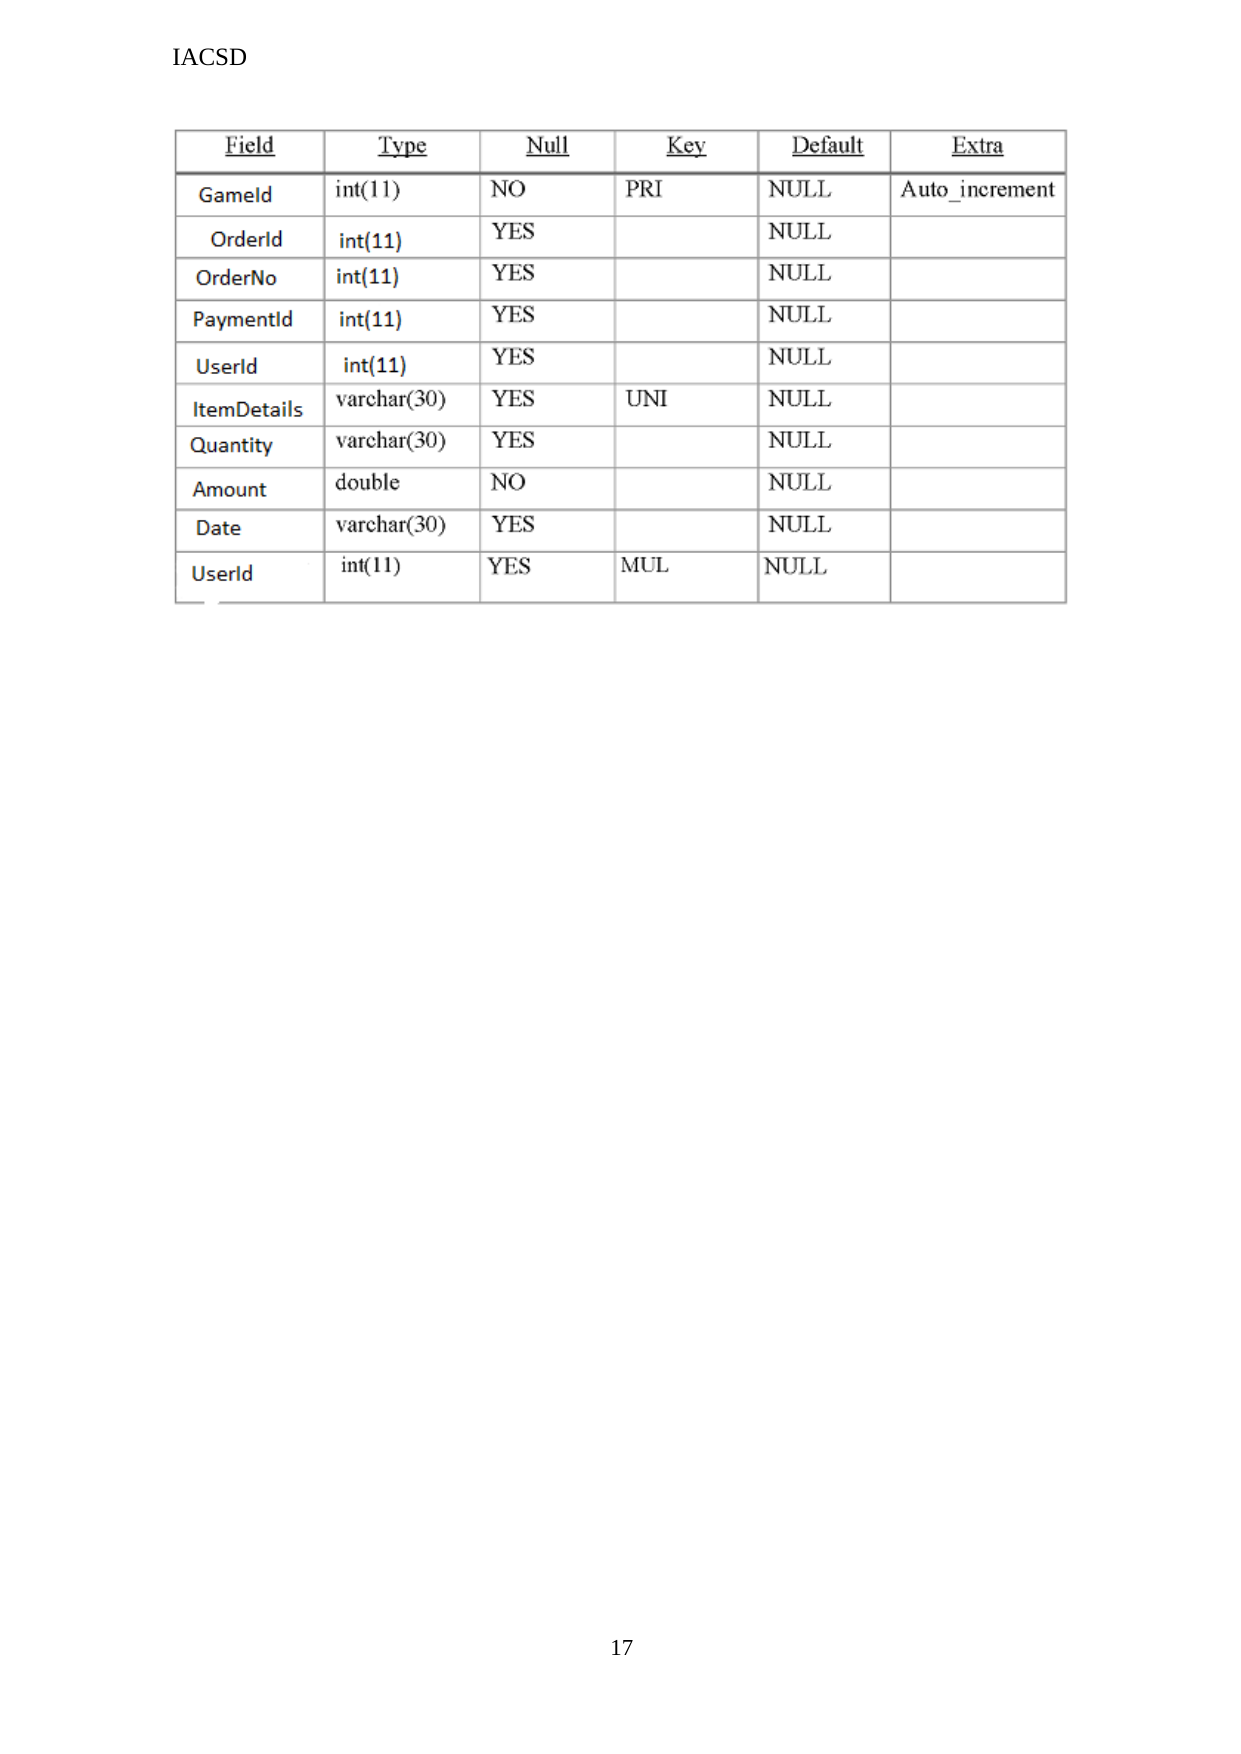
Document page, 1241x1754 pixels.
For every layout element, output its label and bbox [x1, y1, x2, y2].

picture [150, 121, 1090, 621]
